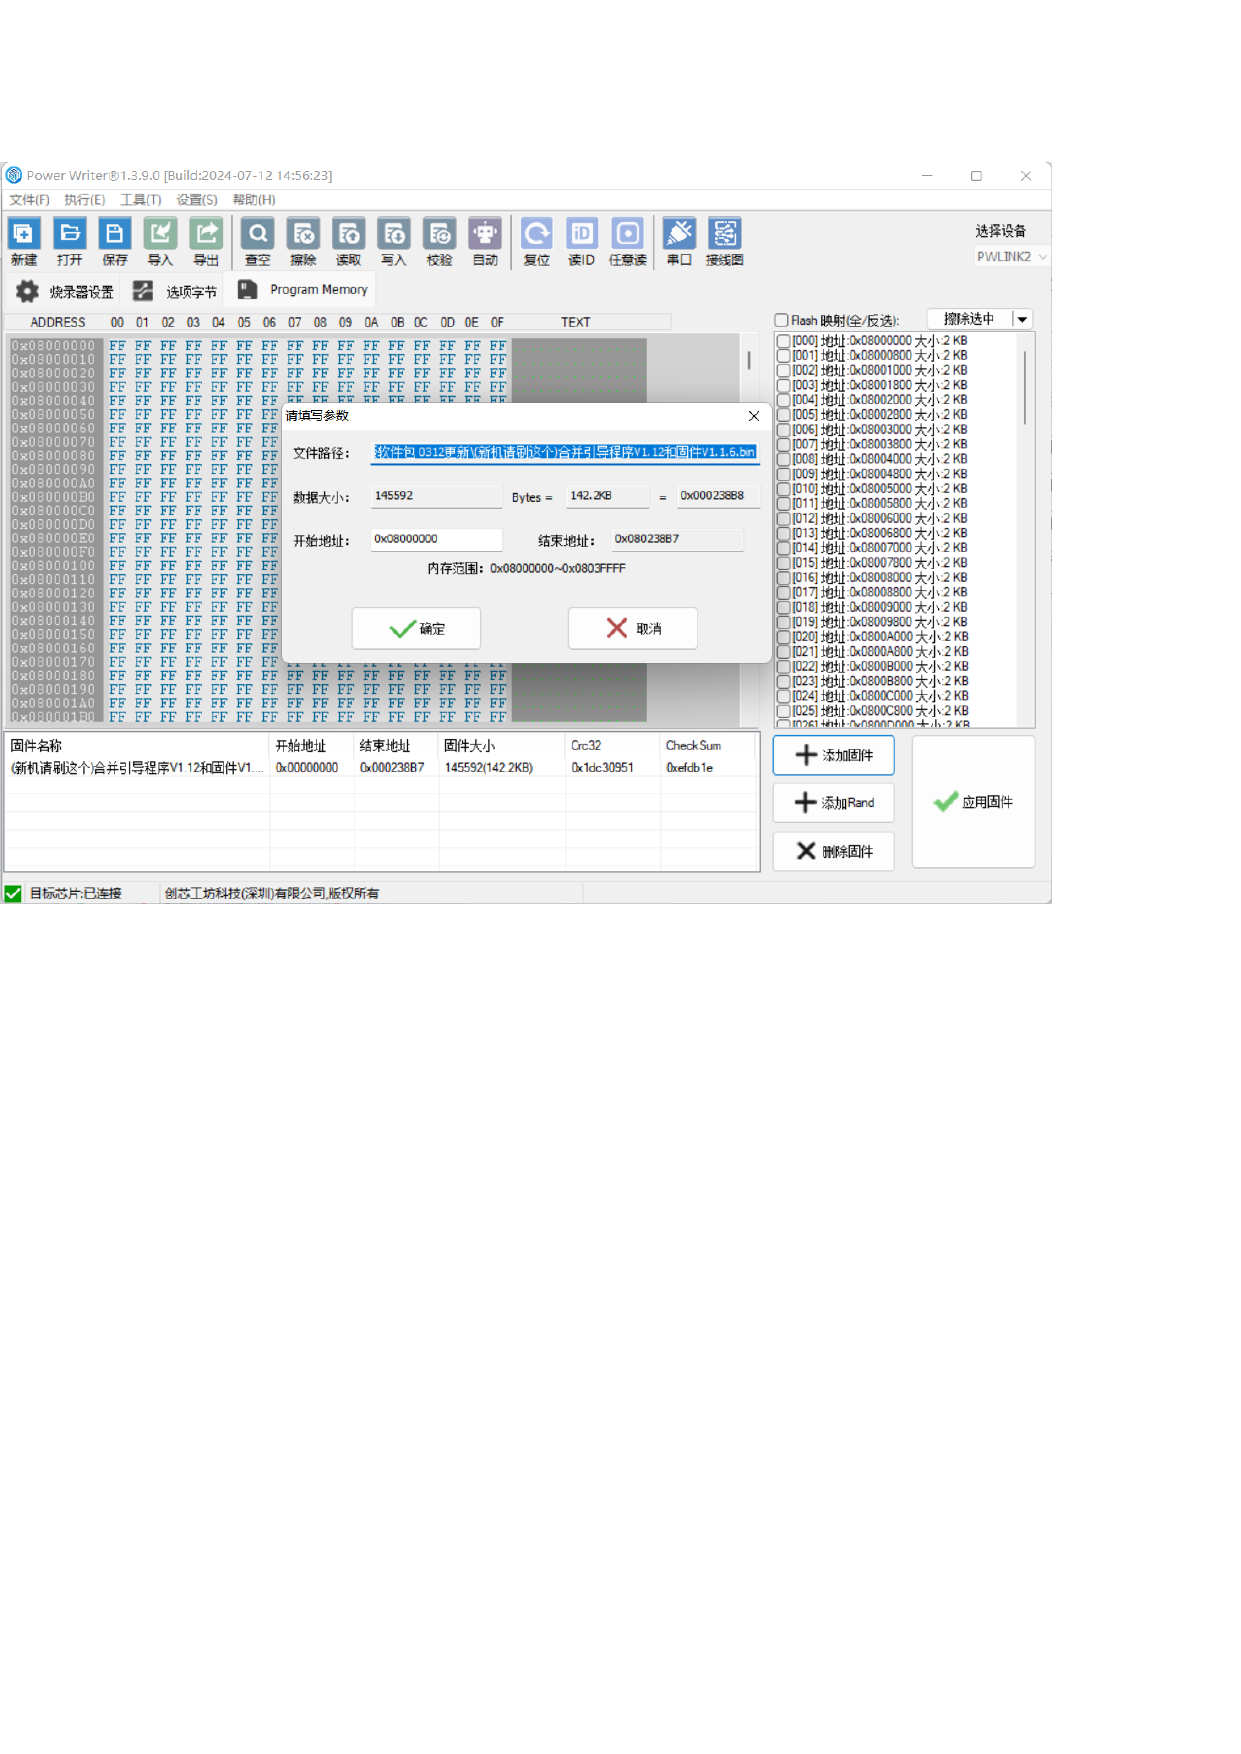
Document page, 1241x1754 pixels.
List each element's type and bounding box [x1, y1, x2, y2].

picture [0, 162, 1052, 904]
